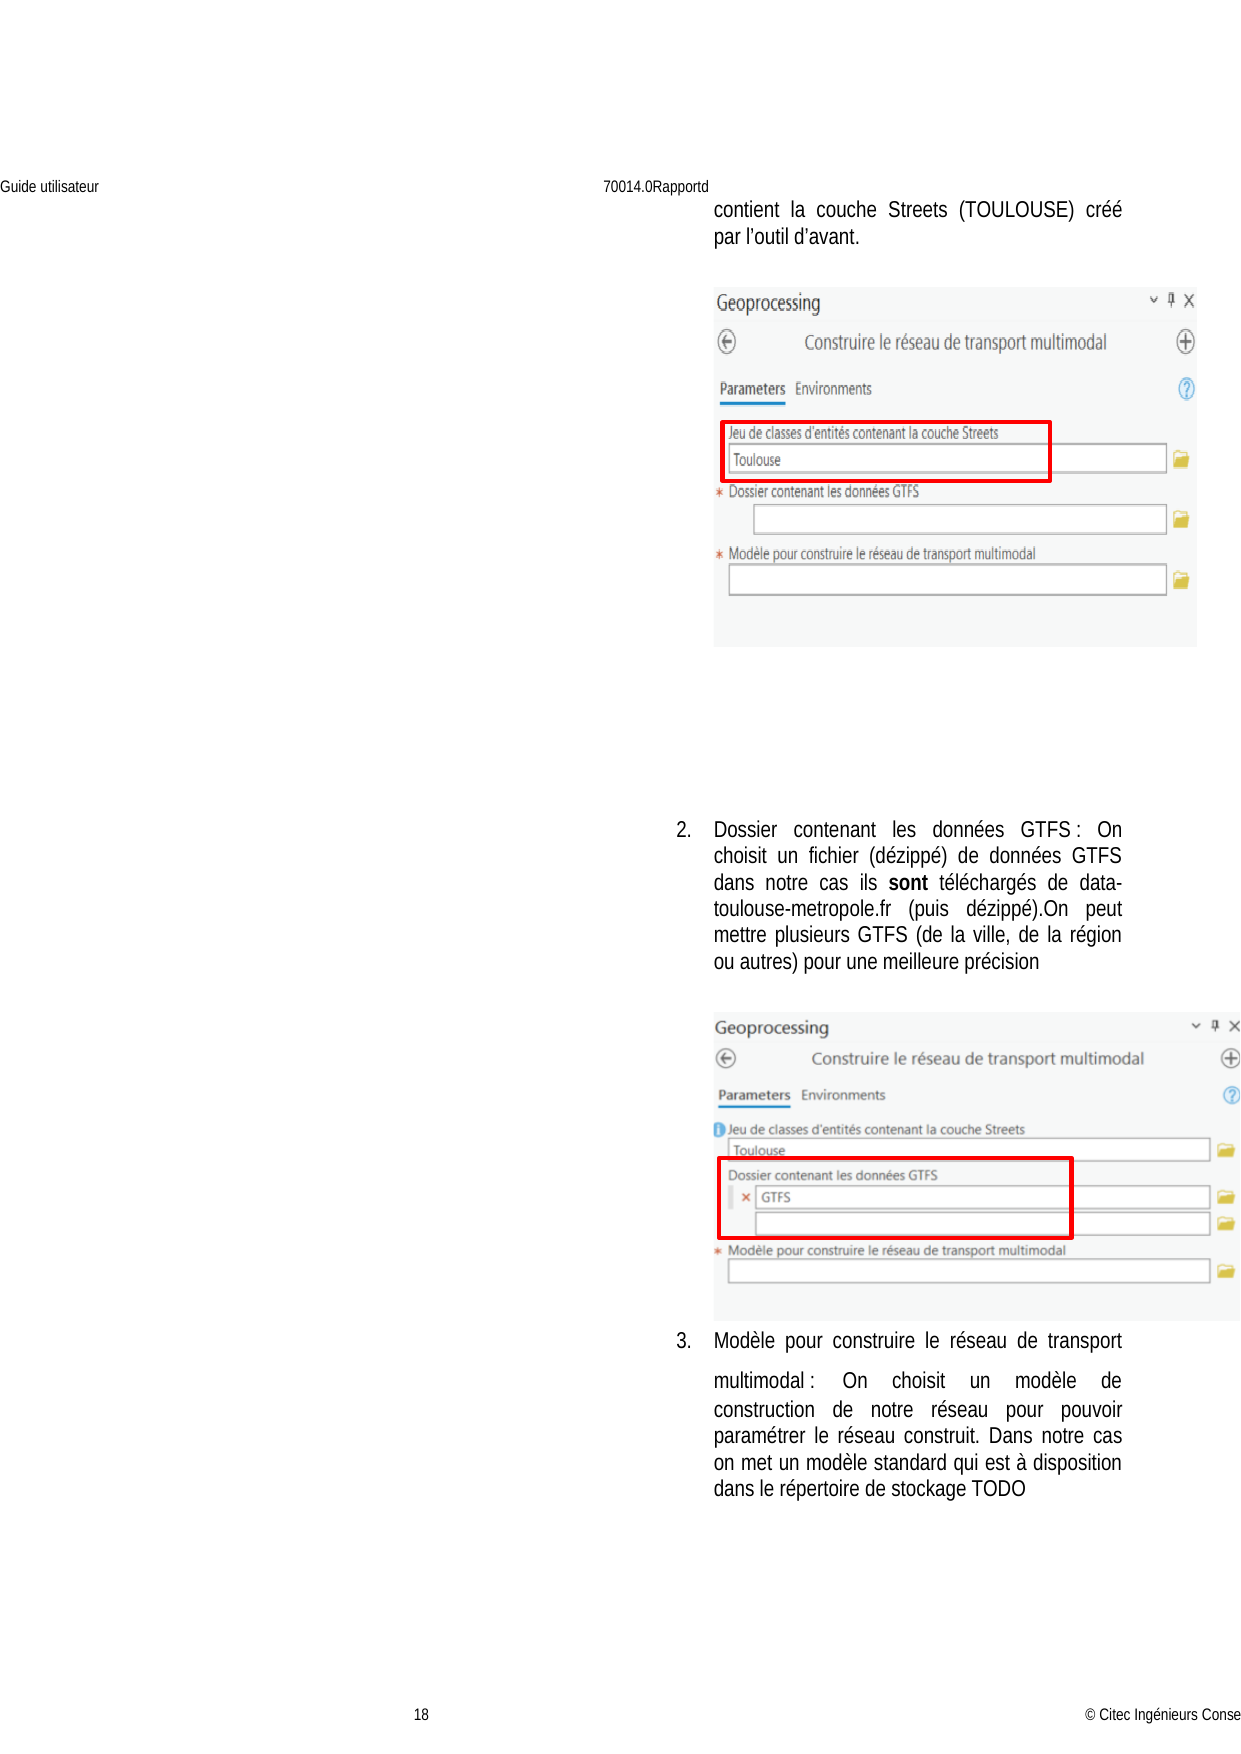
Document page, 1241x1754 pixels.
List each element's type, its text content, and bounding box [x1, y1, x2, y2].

list Dossier contenant les données GTFS : On choisit un fichier (dézippé) de données GTFS dans notre cas ils sont téléchargés de data-toulouse-metropole.fr (puis dézippé).On peut mettre plusieurs GTFS (de la ville, de la région ou autres) pour une meilleure précision [676, 816, 1122, 974]
list Modèle pour construire le réseau de transport multimodal : On choisit un modèle de construction de notre réseau pour pouvoir paramétrer le réseau construit. Dans notre cas on met un modèle standard qui est à disposition dans le répertoire de stockage TODO [676, 1327, 1122, 1501]
picture [713, 287, 1197, 647]
picture [713, 1012, 1241, 1321]
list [676, 177, 1122, 249]
